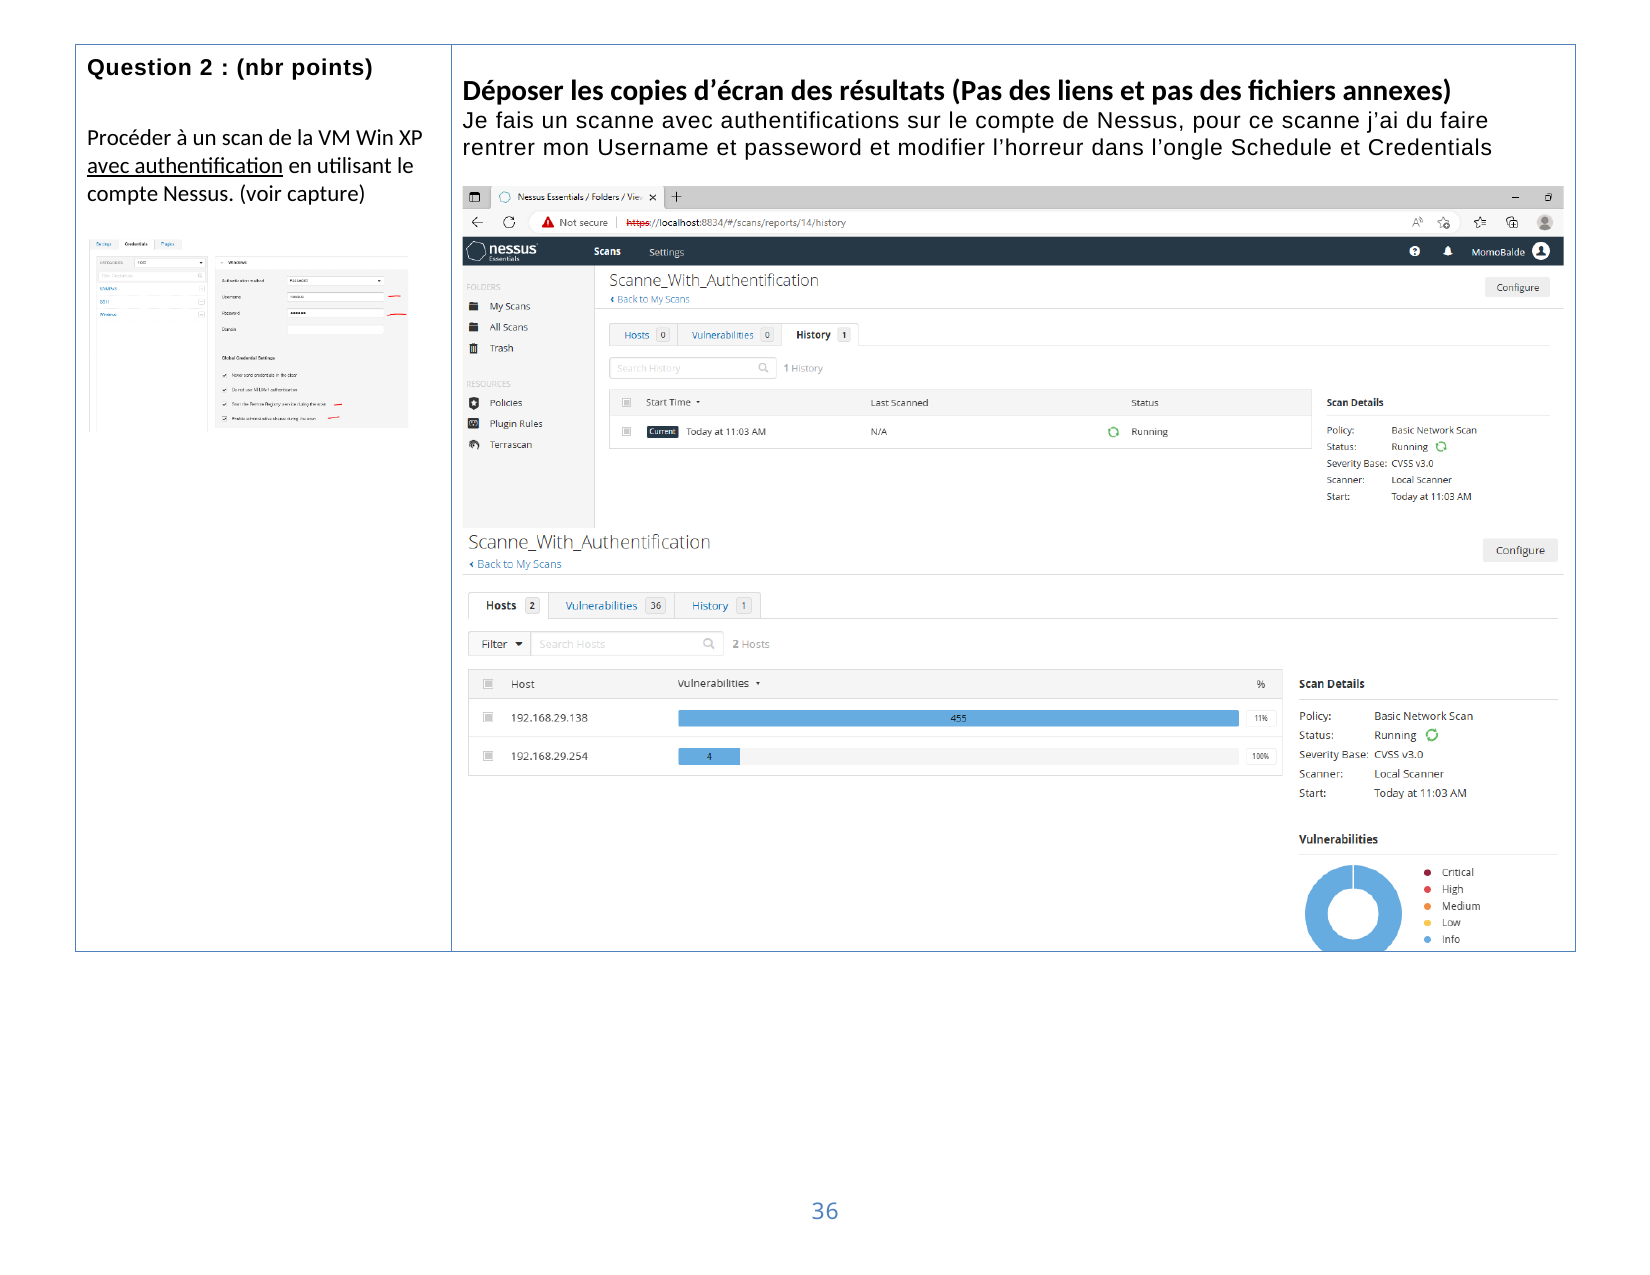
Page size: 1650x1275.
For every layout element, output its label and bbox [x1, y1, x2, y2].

picture [86, 235, 409, 432]
table_cell [452, 45, 1575, 951]
picture [462, 186, 1564, 951]
table_cell [76, 45, 451, 951]
